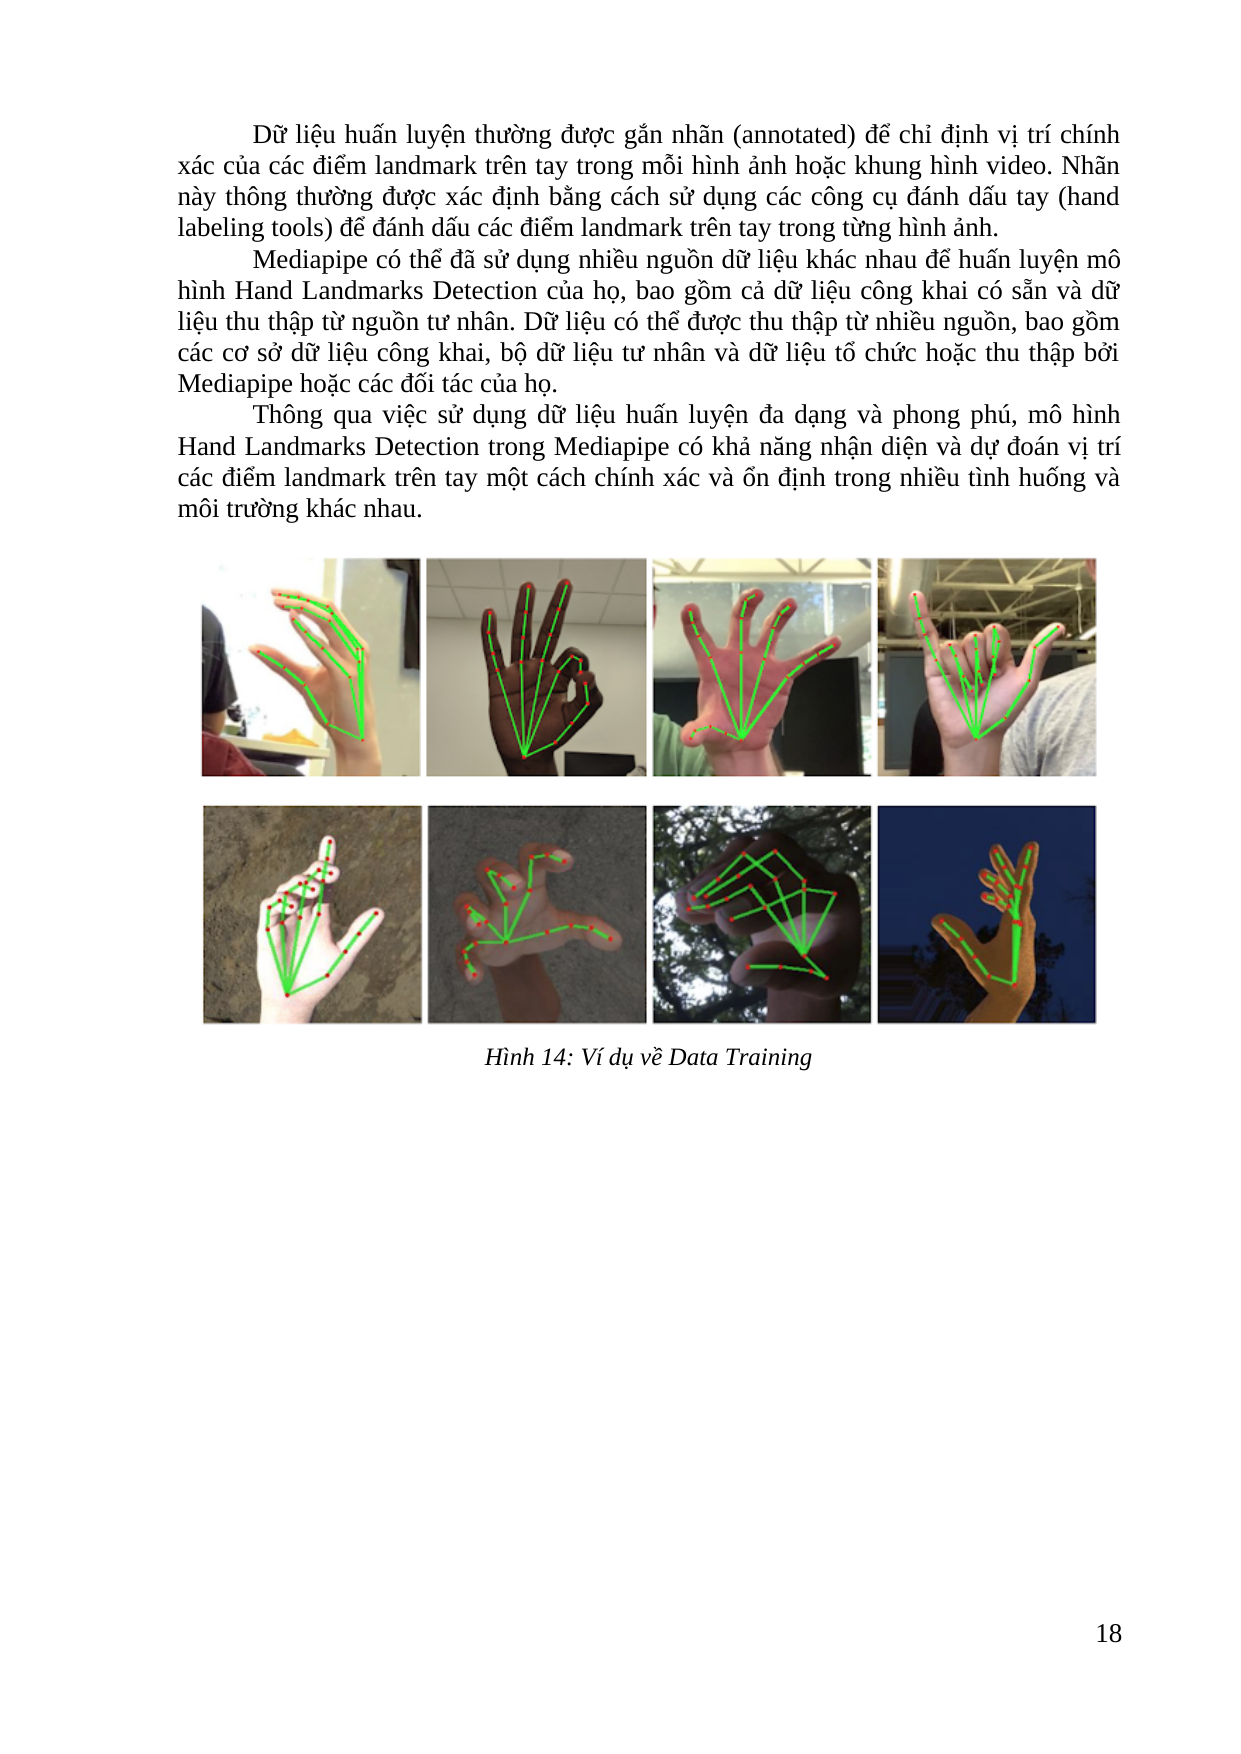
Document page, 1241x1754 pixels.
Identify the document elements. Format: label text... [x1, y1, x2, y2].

text Mediapipe có thể đã sử dụng nhiều nguồn dữ liệu khác nhau để huấn luyện mô hình Hand Landmarks Detection của họ, bao gồm cả dữ liệu công khai có sẵn và dữ liệu thu thập từ nguồn tư nhân. Dữ liệu có thể được thu thập từ nhiều nguồn, bao gồm các cơ sở dữ liệu công khai, bộ dữ liệu tư nhân và dữ liệu tổ chức hoặc thu thập bởi Mediapipe hoặc các đối tác của họ. [177, 243, 1122, 398]
picture [198, 554, 1101, 1030]
text Thông qua việc sử dụng dữ liệu huấn luyện đa dạng và phong phú, mô hình Hand Landmarks Detection trong Mediapipe có khả năng nhận diện và dự đoán vị trí các điểm landmark trên tay một cách chính xác và ổn định trong nhiều tình huống và môi trường khác nhau. [177, 398, 1122, 523]
text Dữ liệu huấn luyện thường được gắn nhãn (annotated) để chỉ định vị trí chính xác của các điểm landmark trên tay trong mỗi hình ảnh hoặc khung hình video. Nhãn này thông thường được xác định bằng cách sử dụng các công cụ đánh dấu tay (hand labeling tools) để đánh dấu các điểm landmark trên tay trong từng hình ảnh. [177, 118, 1122, 243]
